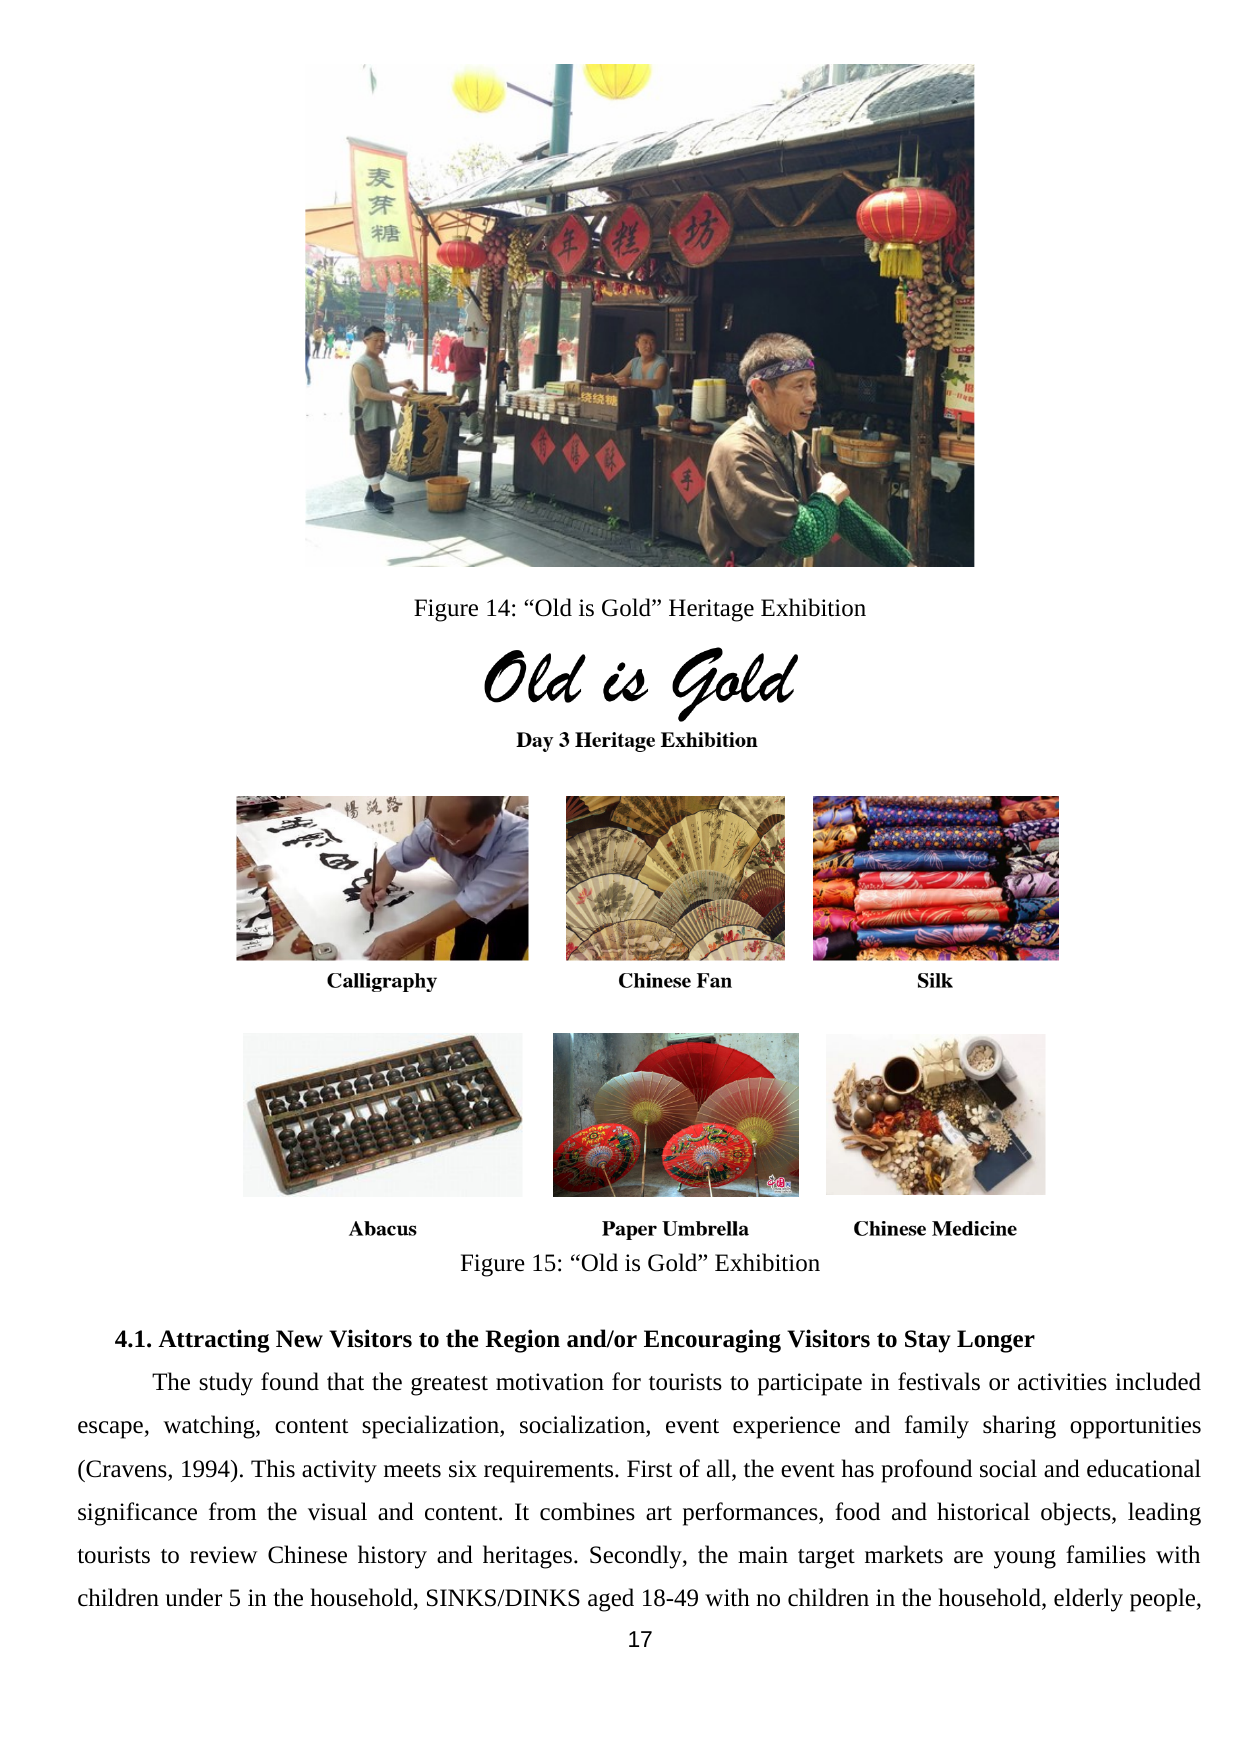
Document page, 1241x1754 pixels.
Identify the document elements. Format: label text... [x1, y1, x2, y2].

picture [305, 64, 975, 567]
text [77, 1367, 1203, 1612]
subtitle Attracting New Visitors to the Region and/or Encouraging Visitors to Stay Longer [114, 1324, 1203, 1353]
text Figure 15: “Old is Gold” Exhibition [77, 1248, 1203, 1277]
text Figure 14: “Old is Gold” Heritage Exhibition [77, 593, 1203, 622]
